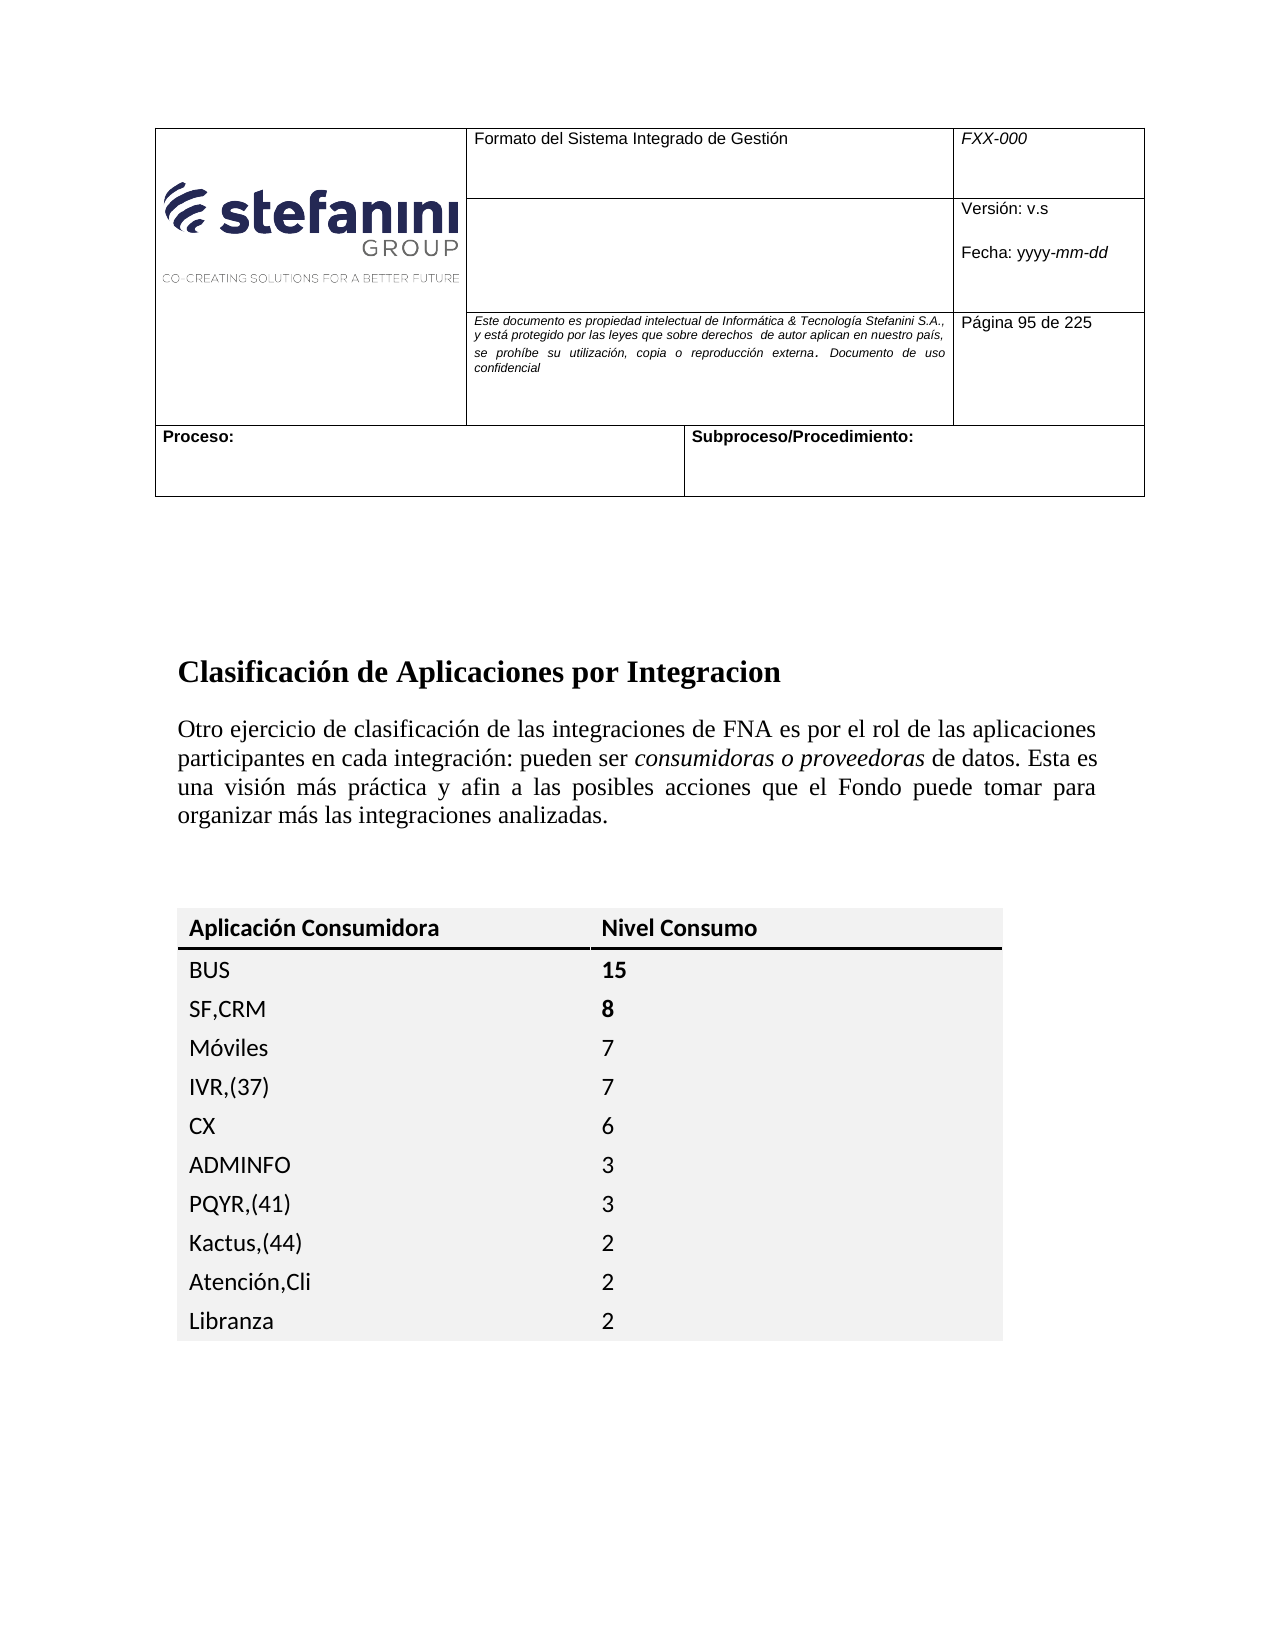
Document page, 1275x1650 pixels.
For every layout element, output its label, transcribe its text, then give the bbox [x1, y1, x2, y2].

table_cell 15 [591, 950, 1002, 988]
table_cell IVR,(37) [178, 1067, 590, 1105]
table_cell 3 [591, 1184, 1002, 1222]
picture [162, 182, 460, 286]
table_cell Móviles [178, 1028, 590, 1066]
table_cell 6 [591, 1106, 1002, 1144]
table_cell 2 [591, 1263, 1002, 1301]
table_cell BUS [178, 950, 590, 988]
table_cell 2 [591, 1224, 1002, 1261]
table_cell Atención,Cli [178, 1263, 590, 1301]
table_cell 2 [591, 1302, 1002, 1339]
table_cell ADMINFO [178, 1145, 590, 1183]
text Otro ejercicio de clasificación de las integraciones de FNA es por el rol de las aplicaciones participantes en cada integración: pueden ser consumidoras o proveedoras de datos. Esta es una visión más práctica y afin a las posibles acciones que el Fondo puede tomar para organizar más las integraciones analizadas. [177, 714, 1098, 829]
table_cell 8 [591, 989, 1002, 1027]
table_cell Kactus,(44) [178, 1224, 590, 1261]
table_header Aplicación Consumidora [178, 909, 590, 947]
table_cell Libranza [178, 1302, 590, 1339]
table_cell CX [178, 1106, 590, 1144]
subtitle Clasificación de Aplicaciones por Integracion [177, 653, 1098, 689]
table_cell 7 [591, 1067, 1002, 1105]
table_cell 7 [591, 1028, 1002, 1066]
table_cell SF,CRM [178, 989, 590, 1027]
table_header Nivel Consumo [591, 909, 1002, 947]
table_cell 3 [591, 1145, 1002, 1183]
table_cell PQYR,(41) [178, 1184, 590, 1222]
